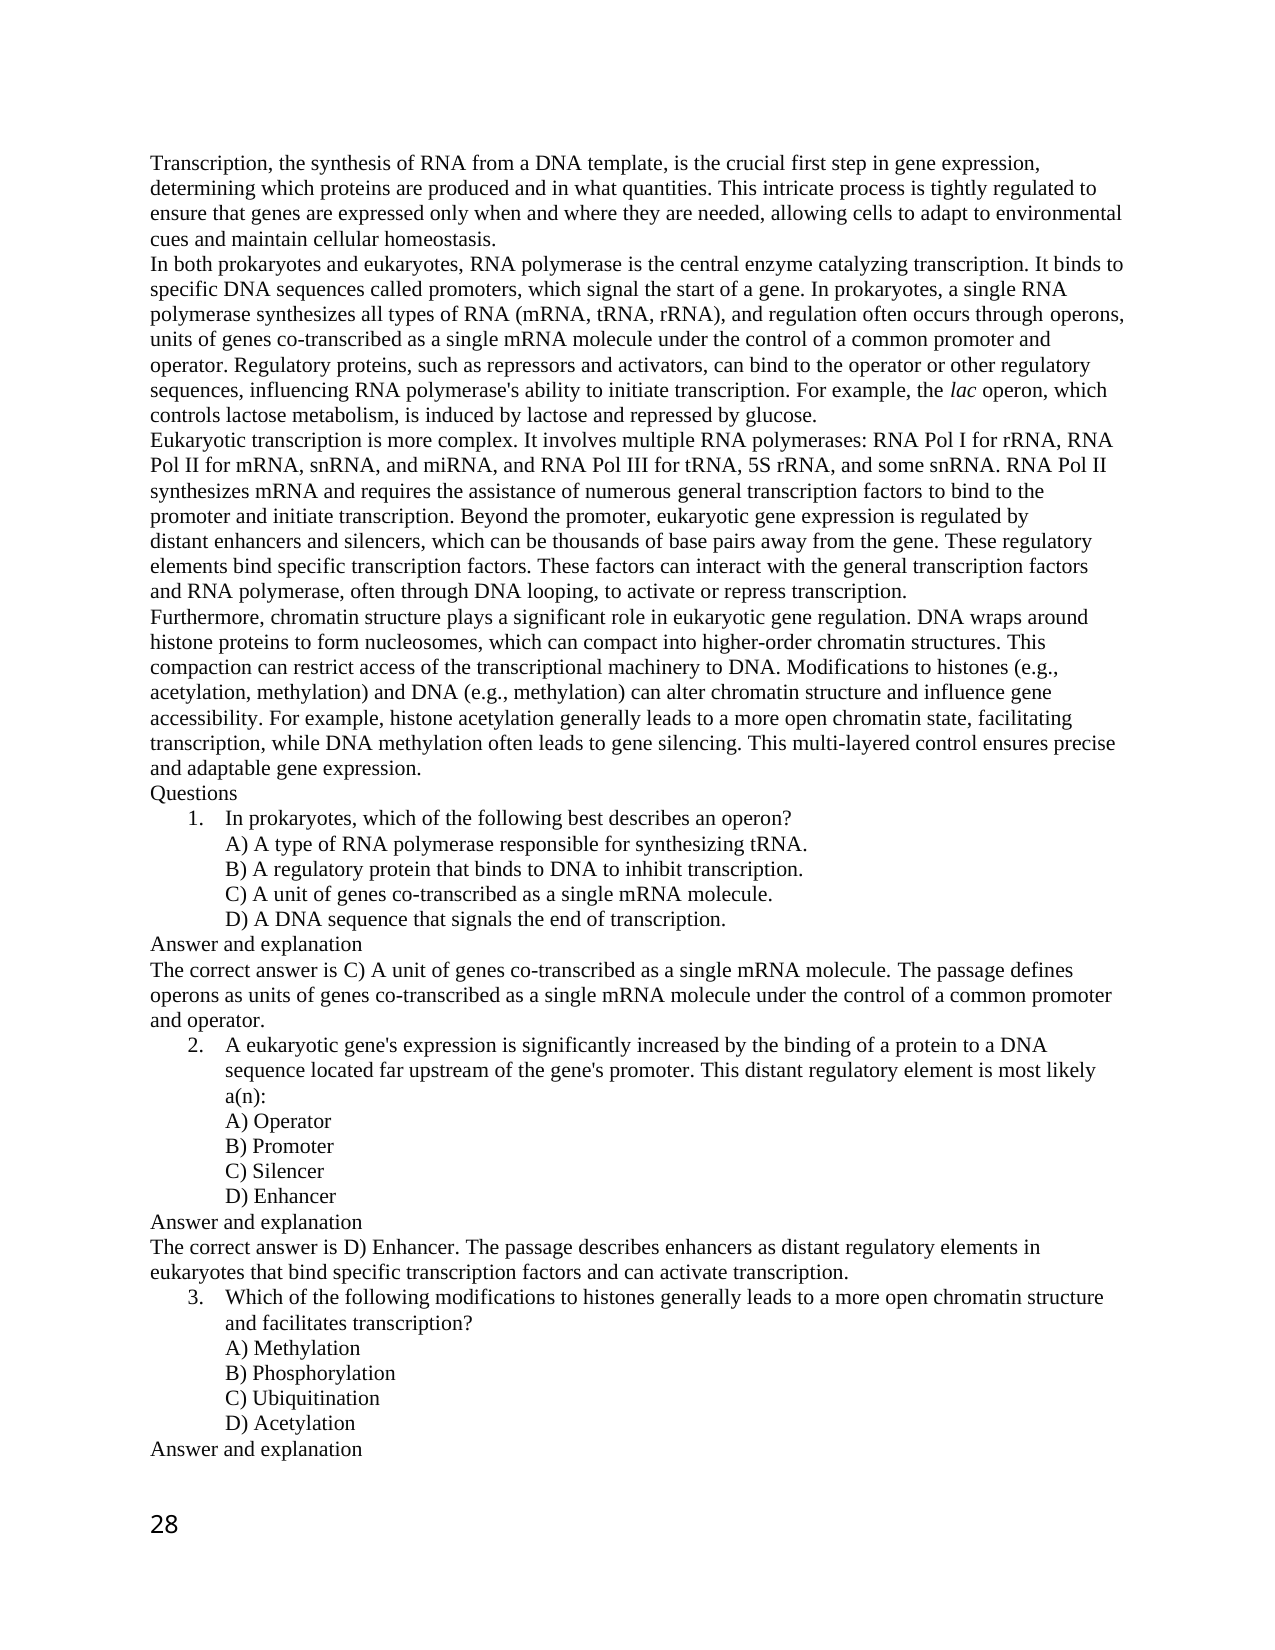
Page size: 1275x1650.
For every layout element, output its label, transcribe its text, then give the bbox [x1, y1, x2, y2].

text Answer and explanation [150, 1209, 1125, 1234]
text The correct answer is D) Enhancer. The passage describes enhancers as distant regulatory elements in eukaryotes that bind specific transcription factors and can activate transcription. [150, 1234, 1125, 1284]
text The correct answer is C) A unit of genes co-transcribed as a single mRNA molecule. The passage defines operons as units of genes co-transcribed as a single mRNA molecule under the control of a common promoter and operator. [150, 957, 1125, 1032]
text Answer and explanation [150, 931, 1125, 957]
text Transcription, the synthesis of RNA from a DNA template, is the crucial first step in gene expression, determining which proteins are produced and in what quantities. This intricate process is tightly regulated to ensure that genes are expressed only when and where they are needed, allowing cells to adapt to environmental cues and maintain cellular homeostasis. [150, 150, 1125, 251]
text Answer and explanation [150, 1436, 1125, 1461]
text Eukaryotic transcription is more complex. It involves multiple RNA polymerases: RNA Pol I for rRNA, RNA Pol II for mRNA, snRNA, and miRNA, and RNA Pol III for tRNA, 5S rRNA, and some snRNA. RNA Pol II synthesizes mRNA and requires the assistance of numerous general transcription factors to bind to the promoter and initiate transcription. Beyond the promoter, eukaryotic gene expression is regulated by distant enhancers and silencers, which can be thousands of base pairs away from the gene. These regulatory elements bind specific transcription factors. These factors can interact with the general transcription factors and RNA polymerase, often through DNA looping, to activate or repress transcription. [150, 427, 1125, 604]
text In both prokaryotes and eukaryotes, RNA polymerase is the central enzyme catalyzing transcription. It binds to specific DNA sequences called promoters, which signal the start of a gene. In prokaryotes, a single RNA polymerase synthesizes all types of RNA (mRNA, tRNA, rRNA), and regulation often occurs through operons, units of genes co-transcribed as a single mRNA molecule under the control of a common promoter and operator. Regulatory proteins, such as repressors and activators, can bind to the operator or other regulatory sequences, influencing RNA polymerase's ability to initiate transcription. For example, the lac operon, which controls lactose metabolism, is induced by lactose and repressed by glucose. [150, 251, 1125, 427]
list Which of the following modifications to histones generally leads to a more open chromatin structure and facilitates transcription? A) Methylation B) Phosphorylation C) Ubiquitination D) Acetylation [187, 1284, 1125, 1436]
list In prokaryotes, which of the following best describes an operon? A) A type of RNA polymerase responsible for synthesizing tRNA. B) A regulatory protein that binds to DNA to inhibit transcription. C) A unit of genes co-transcribed as a single mRNA molecule. D) A DNA sequence that signals the end of transcription. [187, 805, 1125, 931]
text Questions [150, 780, 1125, 805]
text Furthermore, chromatin structure plays a significant role in eukaryotic gene regulation. DNA wraps around histone proteins to form nucleosomes, which can compact into higher-order chromatin structures. This compaction can restrict access of the transcriptional machinery to DNA. Modifications to histones (e.g., acetylation, methylation) and DNA (e.g., methylation) can alter chromatin structure and influence gene accessibility. For example, histone acetylation generally leads to a more open chromatin state, facilitating transcription, while DNA methylation often leads to gene silencing. This multi-layered control ensures precise and adaptable gene expression. [150, 604, 1125, 780]
list A eukaryotic gene's expression is significantly increased by the binding of a protein to a DNA sequence located far upstream of the gene's promoter. This distant regulatory element is most likely a(n): A) Operator B) Promoter C) Silencer D) Enhancer [187, 1032, 1125, 1209]
